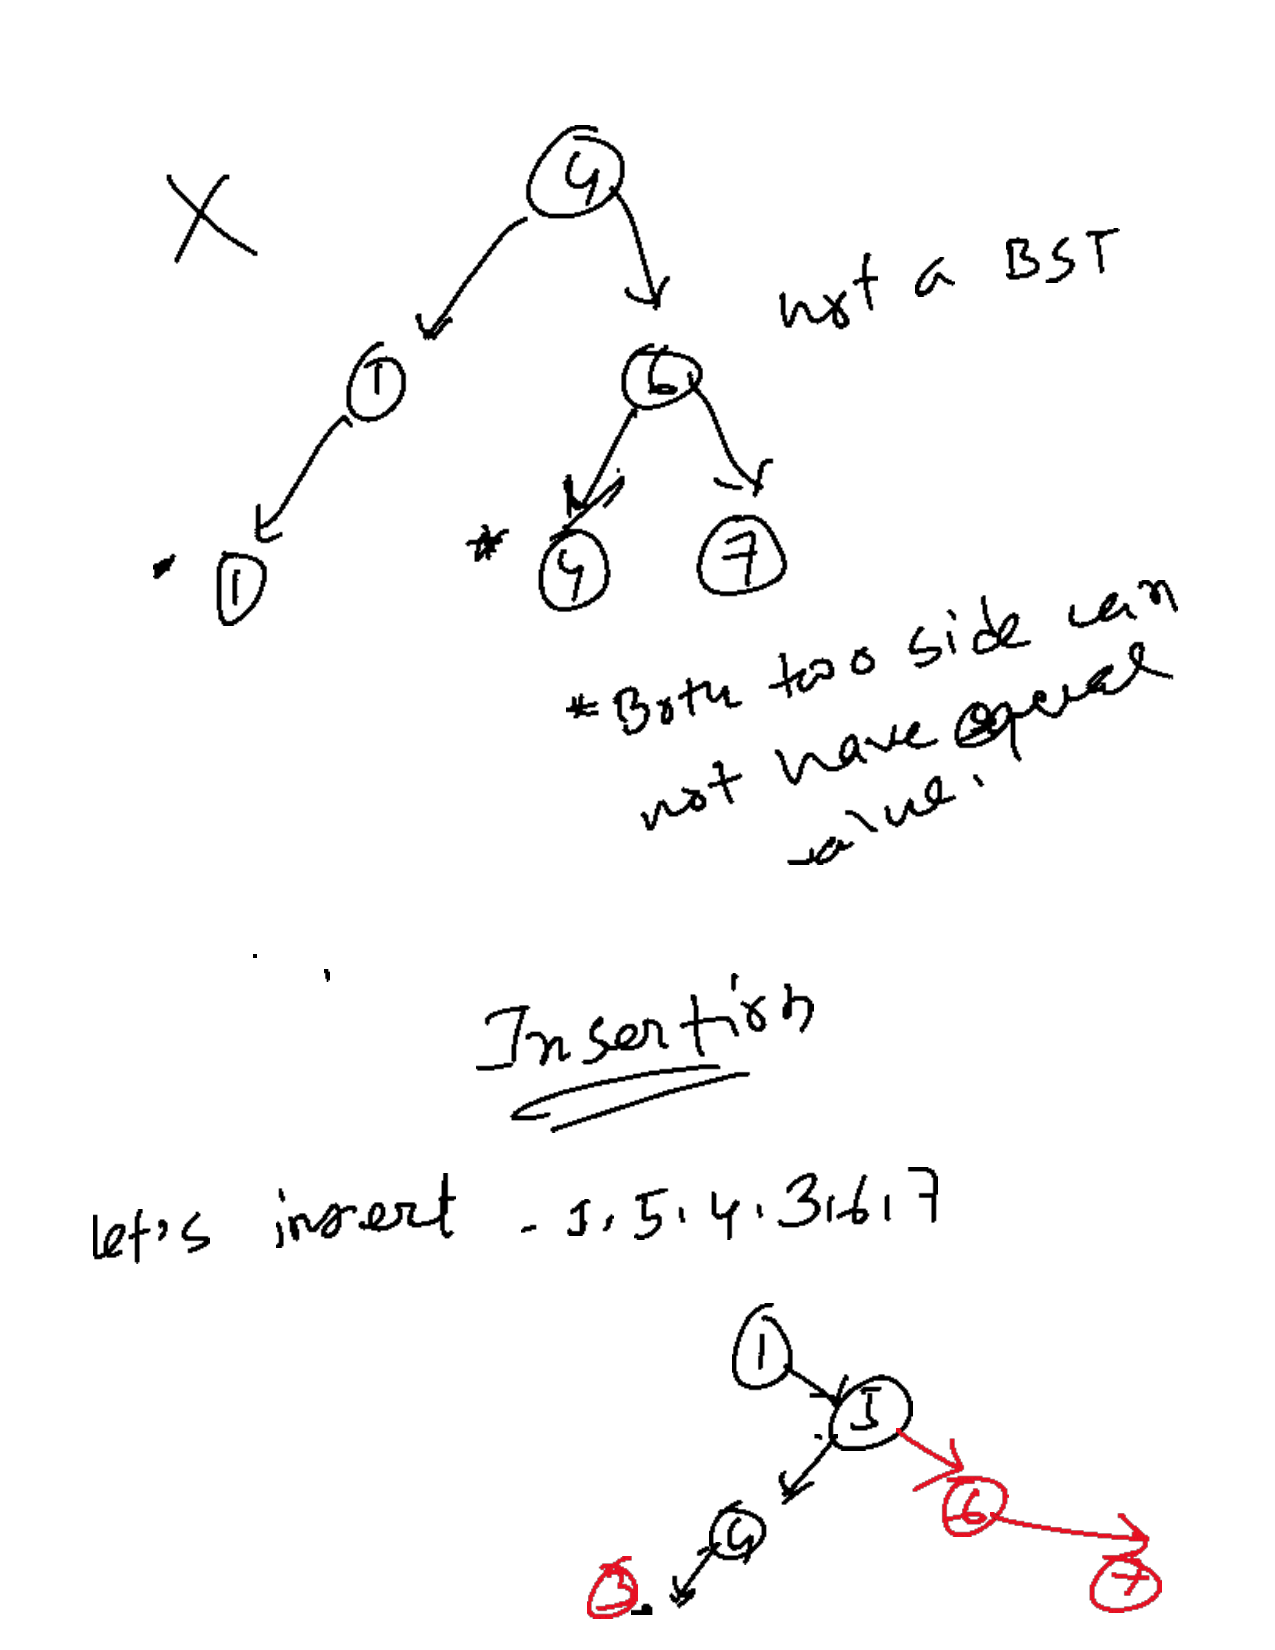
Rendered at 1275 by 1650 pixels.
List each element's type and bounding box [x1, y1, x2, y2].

picture [324, 969, 330, 982]
picture [476, 973, 814, 1133]
picture [93, 1209, 210, 1264]
picture [915, 257, 955, 297]
picture [521, 1199, 614, 1236]
picture [587, 1303, 1162, 1619]
picture [276, 1173, 456, 1248]
picture [153, 125, 1178, 865]
picture [634, 1167, 938, 1240]
picture [1006, 228, 1120, 283]
